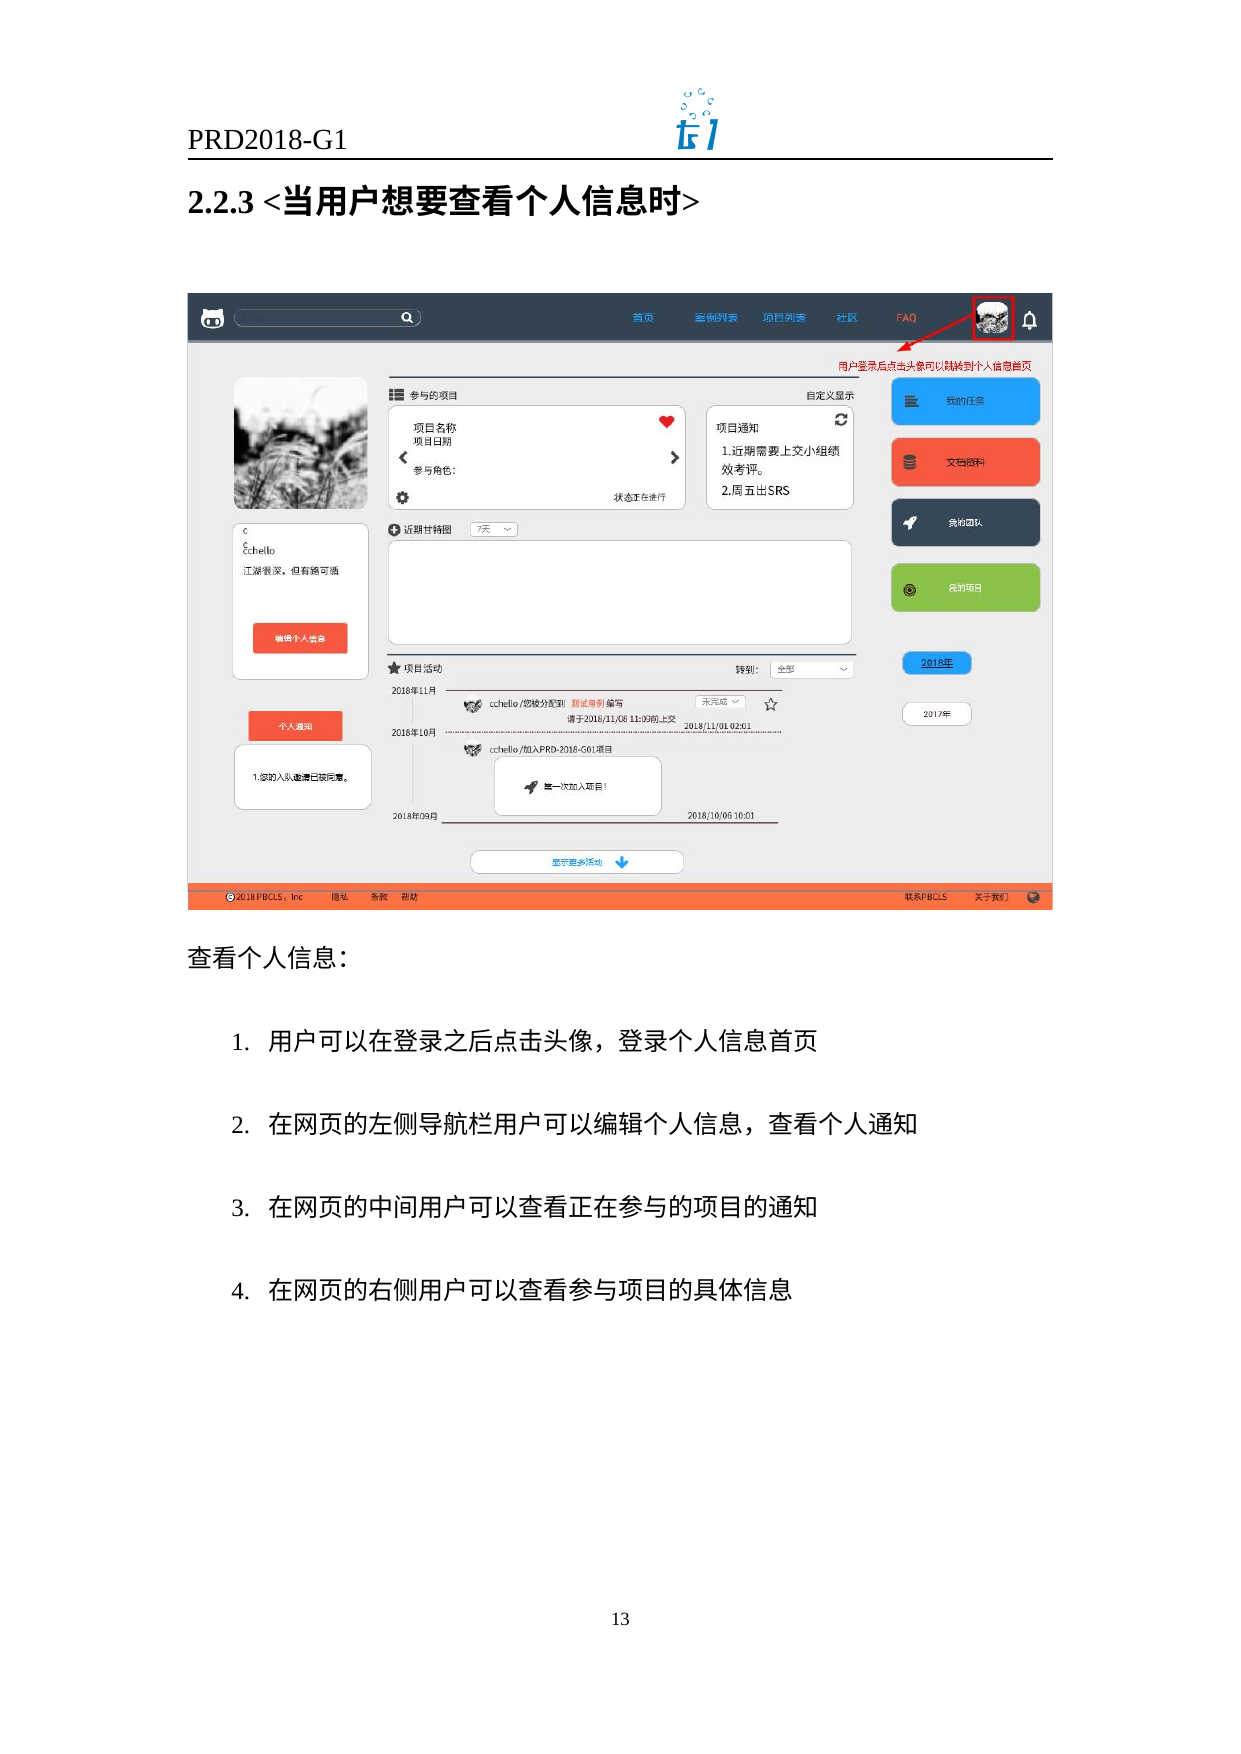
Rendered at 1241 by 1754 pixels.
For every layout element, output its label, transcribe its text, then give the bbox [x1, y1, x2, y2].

list 在网页的中间用户可以查看正在参与的项目的通知 [231, 1173, 1053, 1238]
text 查看个人信息： [187, 924, 1053, 989]
list 用户可以在登录之后点击头像，登录个人信息首页 [231, 1007, 1053, 1072]
list 在网页的右侧用户可以查看参与项目的具体信息 [231, 1256, 1053, 1321]
subtitle 2.2.3 <当用户想要查看个人信息时> [187, 167, 1053, 232]
picture [187, 293, 1053, 910]
picture [676, 88, 719, 150]
list 在网页的左侧导航栏用户可以编辑个人信息，查看个人通知 [231, 1090, 1053, 1155]
